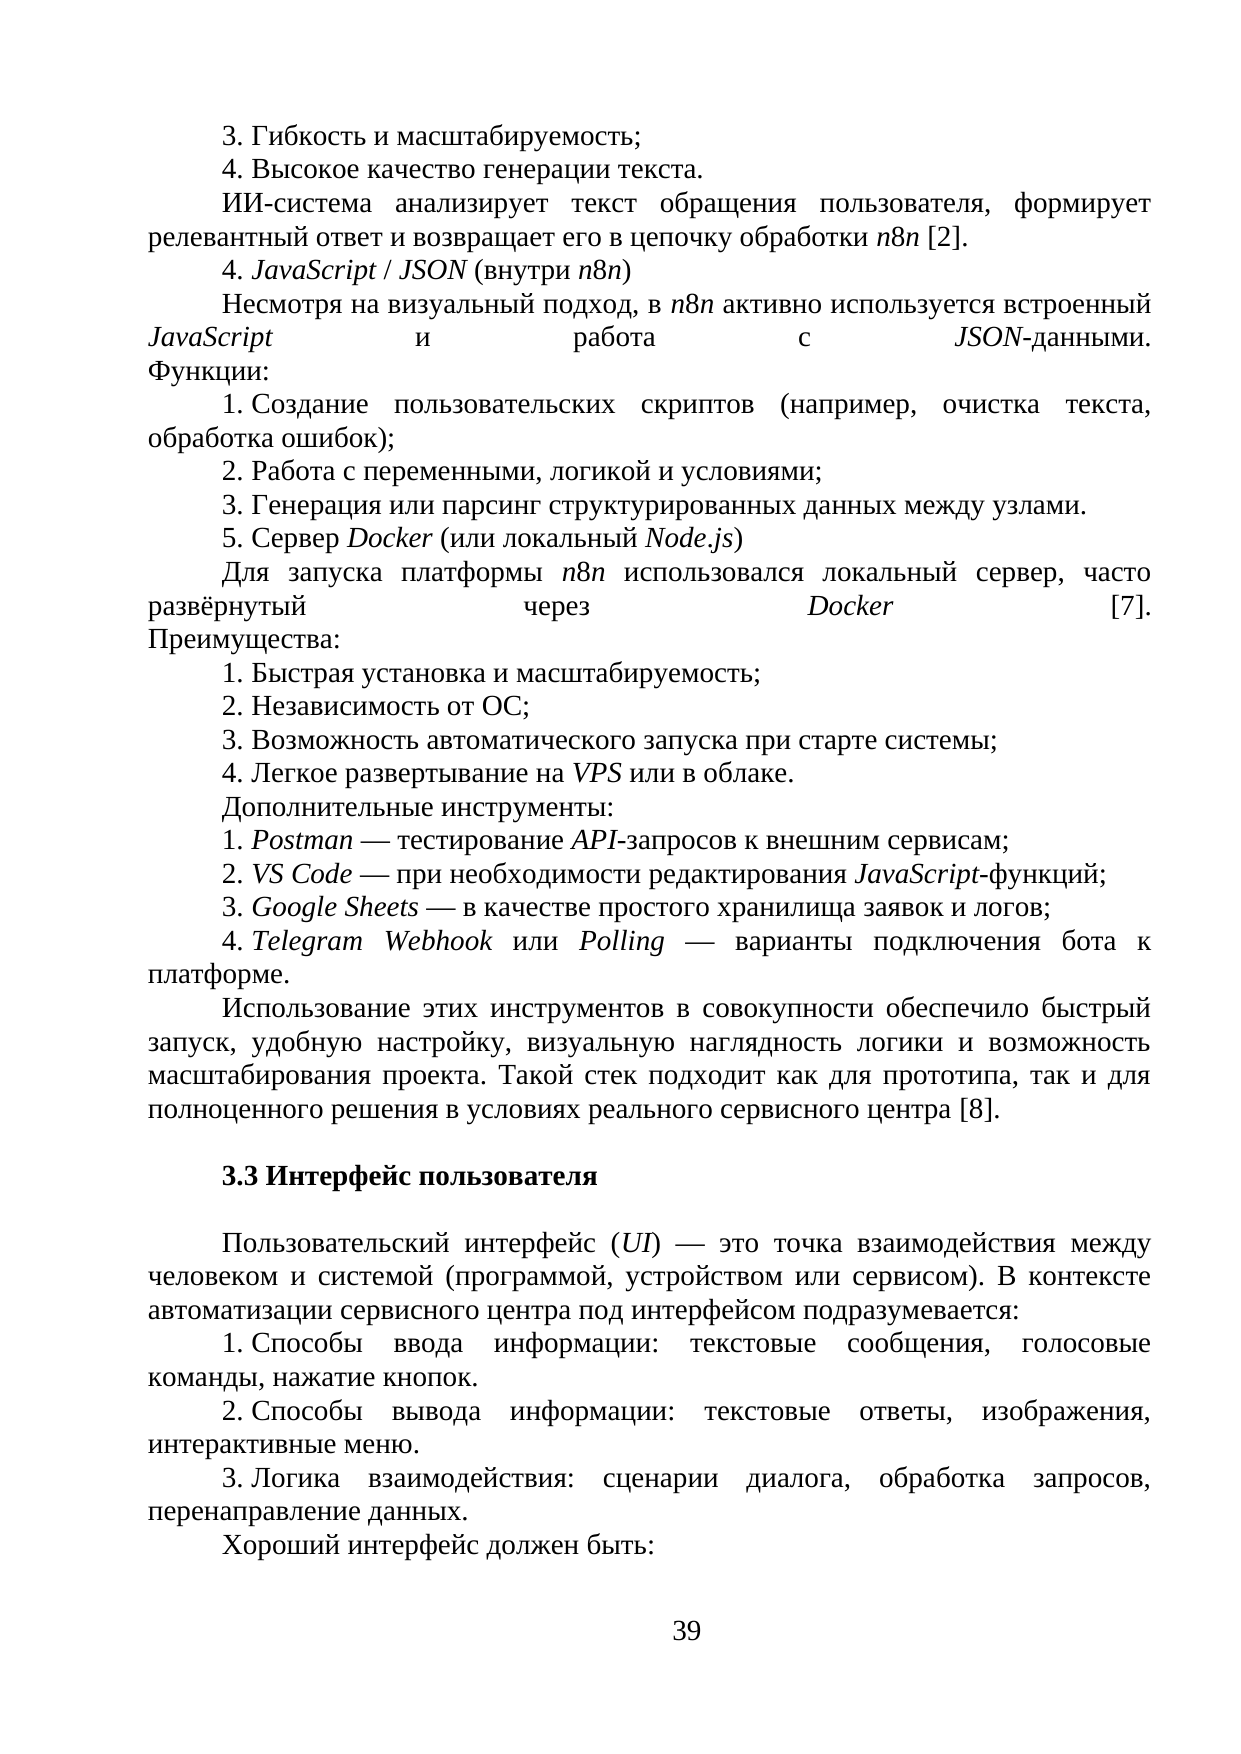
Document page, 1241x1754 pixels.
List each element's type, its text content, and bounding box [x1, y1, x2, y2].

text 3.3 Интерфейс пользователя [148, 1158, 1152, 1191]
list Гибкость и масштабируемость; [148, 118, 1152, 152]
text ИИ-система анализирует текст обращения пользователя, формирует релевантный ответ и возвращает его в цепочку обработки n8n [2]. [148, 185, 1152, 252]
list Дополнительные инструменты: [148, 789, 1152, 822]
list Логика взаимодействия: сценарии диалога, обработка запросов, перенаправление данных. [148, 1460, 1152, 1527]
list Google Sheets — в качестве простого хранилища заявок и логов; [148, 889, 1152, 923]
list Быстрая установка и масштабируемость; [148, 655, 1152, 688]
text Использование этих инструментов в совокупности обеспечило быстрый запуск, удобную настройку, визуальную наглядность логики и возможность масштабирования проекта. Такой стек подходит как для прототипа, так и для полноценного решения в условиях реального сервисного центра [8]. [148, 990, 1152, 1124]
list VS Code — при необходимости редактирования JavaScript-функций; [148, 856, 1152, 889]
text Пользовательский интерфейс (UI) — это точка взаимодействия между человеком и системой (программой, устройством или сервисом). В контексте автоматизации сервисного центра под интерфейсом подразумевается: [148, 1225, 1152, 1326]
list Создание пользовательских скриптов (например, очистка текста, обработка ошибок); [148, 386, 1152, 453]
list Postman — тестирование API-запросов к внешним сервисам; [148, 822, 1152, 856]
list Способы ввода информации: текстовые сообщения, голосовые команды, нажатие кнопок. [148, 1326, 1152, 1393]
text Для запуска платформы n8n использовался локальный сервер, часто развёрнутый через Docker [7]. Преимущества: [148, 554, 1152, 655]
list Генерация или парсинг структурированных данных между узлами. [148, 487, 1152, 521]
list Способы вывода информации: текстовые ответы, изображения, интерактивные меню. [148, 1393, 1152, 1460]
list Независимость от ОС; [148, 688, 1152, 722]
list Работа с переменными, логикой и условиями; [148, 453, 1152, 487]
list JavaScript / JSON (внутри n8n) [148, 252, 1152, 286]
list Сервер Docker (или локальный Node.js) [148, 521, 1152, 554]
text Несмотря на визуальный подход, в n8n активно используется встроенный JavaScript и работа с JSON-данными. Функции: [148, 286, 1152, 386]
list Высокое качество генерации текста. [148, 152, 1152, 185]
list Легкое развертывание на VPS или в облаке. [148, 755, 1152, 789]
text Хороший интерфейс должен быть: [148, 1527, 1152, 1560]
list Telegram Webhook или Polling — варианты подключения бота к платформе. [148, 923, 1152, 990]
list Возможность автоматического запуска при старте системы; [148, 722, 1152, 755]
